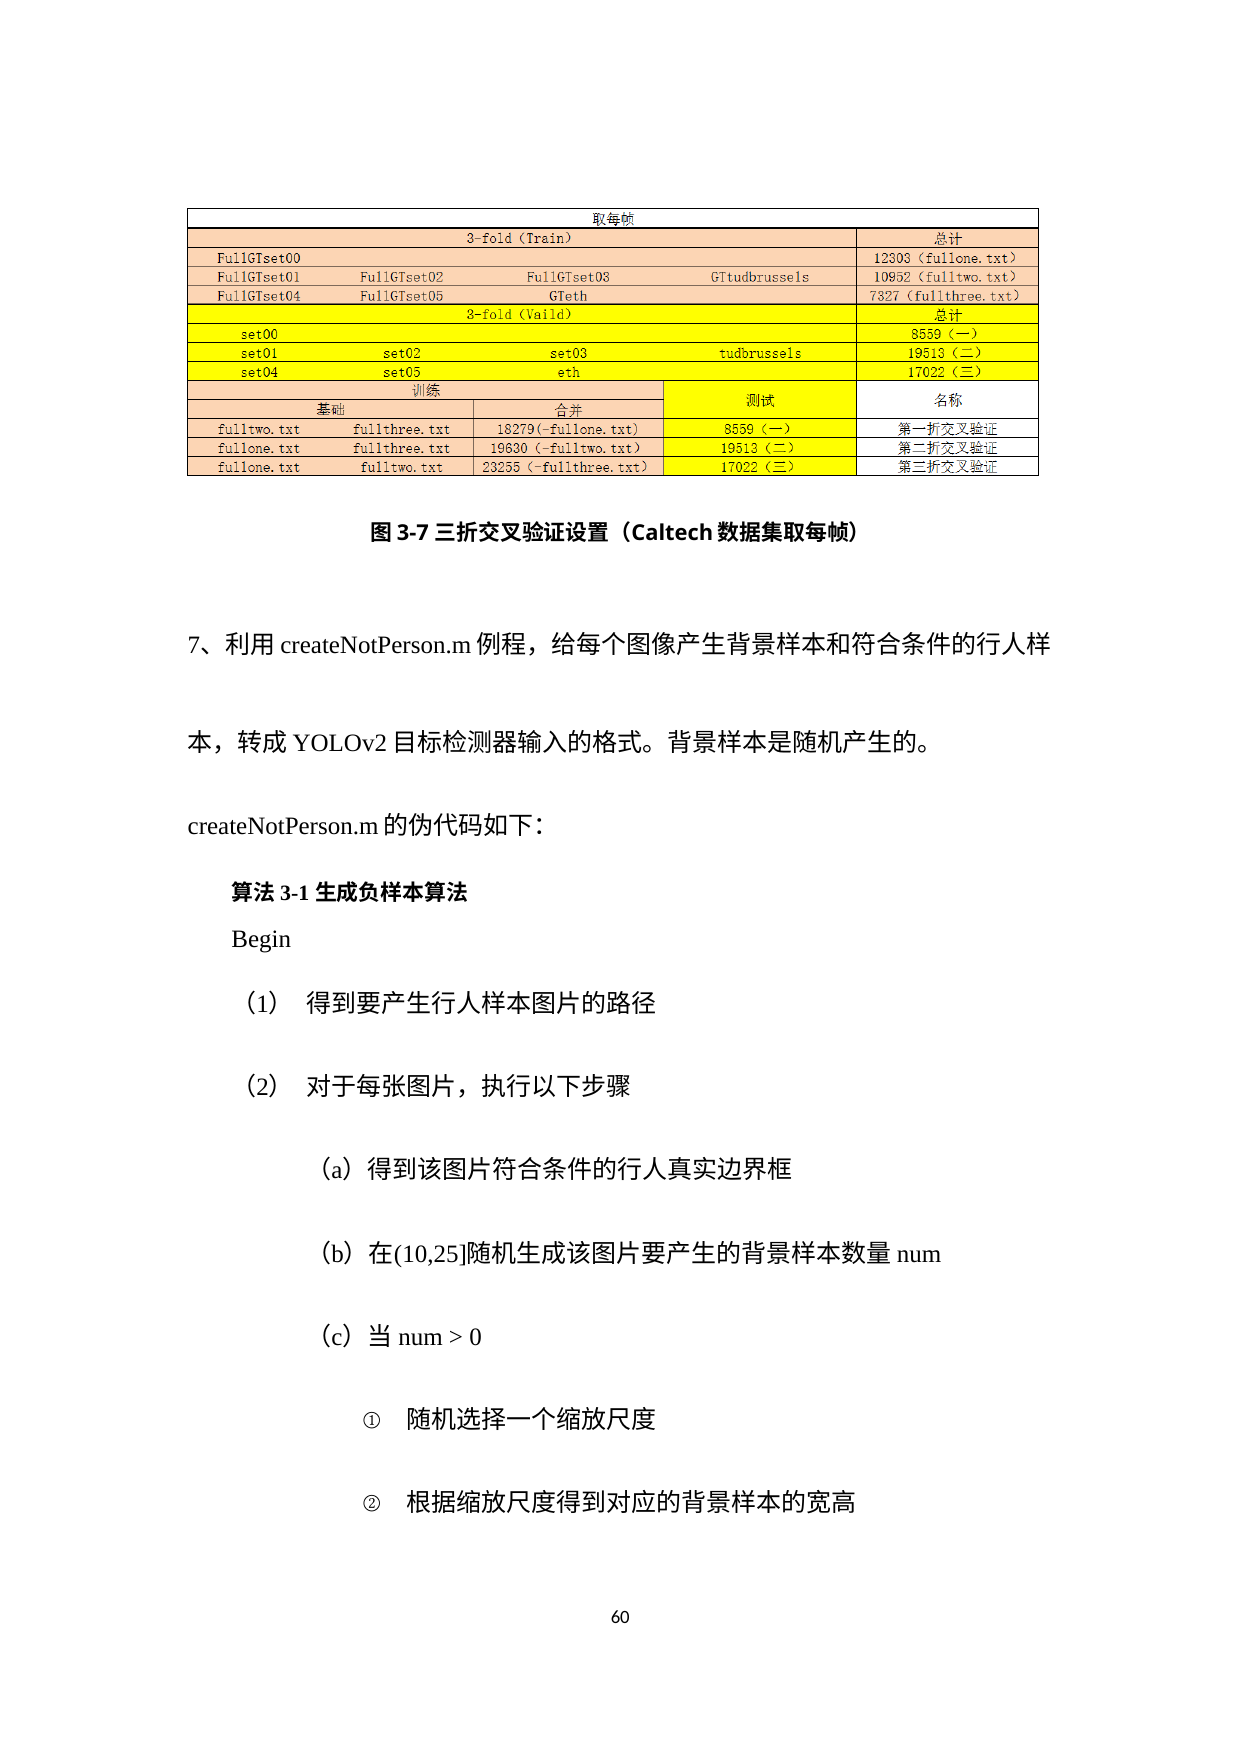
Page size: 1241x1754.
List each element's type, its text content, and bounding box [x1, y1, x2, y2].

text Begin [187, 922, 1053, 955]
list 对于每张图片，执行以下步骤 [231, 1052, 1053, 1117]
list 随机选择一个缩放尺度 [362, 1385, 1053, 1450]
text 7、利用createNotPerson.m例程，给每个图像产生背景样本和符合条件的行人样本，转成YOLOv2目标检测器输入的格式。背景样本是随机产生的。 [187, 610, 1053, 773]
text 算法 3-1 生成负样本算法 [187, 874, 1053, 907]
list 得到要产生行人样本图片的路径 [231, 969, 1053, 1034]
text createNotPerson.m的伪代码如下： [187, 791, 1053, 856]
text 图 3-7 三折交叉验证设置（Caltech数据集取每帧） [187, 515, 1053, 547]
list 根据缩放尺度得到对应的背景样本的宽高 [362, 1468, 1053, 1533]
picture [188, 209, 1038, 475]
text （c）当 num > 0 [306, 1302, 1053, 1367]
text （a）得到该图片符合条件的行人真实边界框 [306, 1136, 1053, 1201]
text （b）在(10,25]随机生成该图片要产生的背景样本数量num [306, 1219, 1053, 1284]
